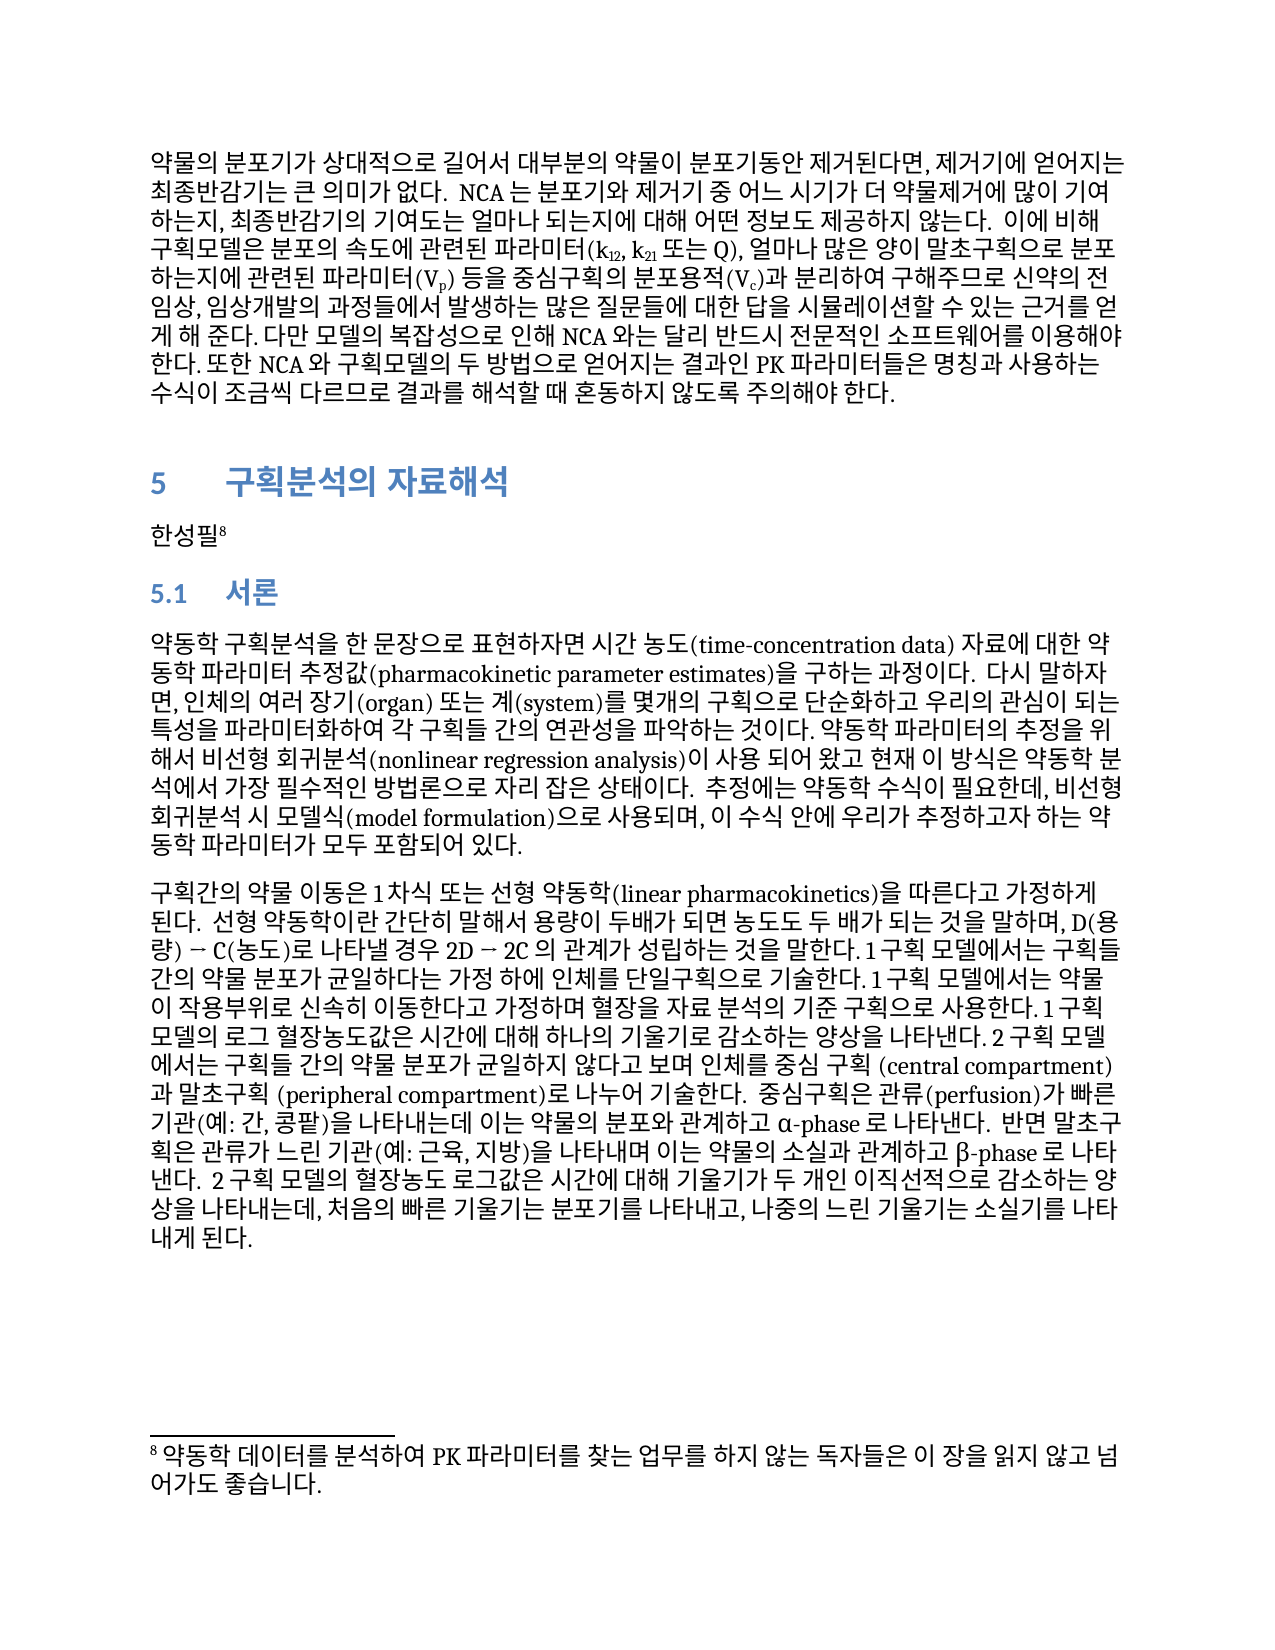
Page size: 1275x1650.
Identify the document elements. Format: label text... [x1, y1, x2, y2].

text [150, 150, 1125, 409]
text 한성필 [150, 523, 1125, 552]
text 약동학 구획분석을 한 문장으로 표현하자면 시간 농도(time-concentration data) 자료에 대한 약동학 파라미터 추정값(pharmacokinetic parameter estimates)을 구하는 과정이다. 다시 말하자면, 인체의 여러 장기(organ) 또는 계(system)를 몇개의 구획으로 단순화하고 우리의 관심이 되는 특성을 파라미터화하여 각 구획들 간의 연관성을 파악하는 것이다. 약동학 파라미터의 추정을 위해서 비선형 회귀분석(nonlinear regression analysis)이 사용 되어 왔고 현재 이 방식은 약동학 분석에서 가장 필수적인 방법론으로 자리 잡은 상태이다. 추정에는 약동학 수식이 필요한데, 비선형 회귀분석 시 모델식(model formulation)으로 사용되며, 이 수식 안에 우리가 추정하고자 하는 약동학 파라미터가 모두 포함되어 있다. [150, 631, 1125, 861]
text 구획간의 약물 이동은 1차식 또는 선형 약동학(linear pharmacokinetics)을 따른다고 가정하게 된다. 선형 약동학이란 간단히 말해서 용량이 두배가 되면 농도도 두 배가 되는 것을 말하며, D(용량) → C(농도)로 나타낼 경우 2D → 2C 의 관계가 성립하는 것을 말한다. 1구획 모델에서는 구획들 간의 약물 분포가 균일하다는 가정 하에 인체를 단일구획으로 기술한다. 1구획 모델에서는 약물이 작용부위로 신속히 이동한다고 가정하며 혈장을 자료 분석의 기준 구획으로 사용한다. 1구획 모델의 로그 혈장농도값은 시간에 대해 하나의 기울기로 감소하는 양상을 나타낸다. 2구획 모델에서는 구획들 간의 약물 분포가 균일하지 않다고 보며 인체를 중심 구획 (central compartment) 과 말초구획 (peripheral compartment)로 나누어 기술한다. 중심구획은 관류(perfusion)가 빠른 기관(예: 간, 콩팥)을 나타내는데 이는 약물의 분포와 관계하고 α-phase로 나타낸다. 반면 말초구획은 관류가 느린 기관(예: 근육, 지방)을 나타내며 이는 약물의 소실과 관계하고 β-phase로 나타낸다. 2구획 모델의 혈장농도 로그값은 시간에 대해 기울기가 두 개인 이직선적으로 감소하는 양상을 나타내는데, 처음의 빠른 기울기는 분포기를 나타내고, 나중의 느린 기울기는 소실기를 나타내게 된다. [150, 880, 1125, 1253]
subtitle 5 구획분석의 자료해석 [150, 459, 1125, 504]
subtitle 5.1 서론 [150, 572, 1125, 612]
